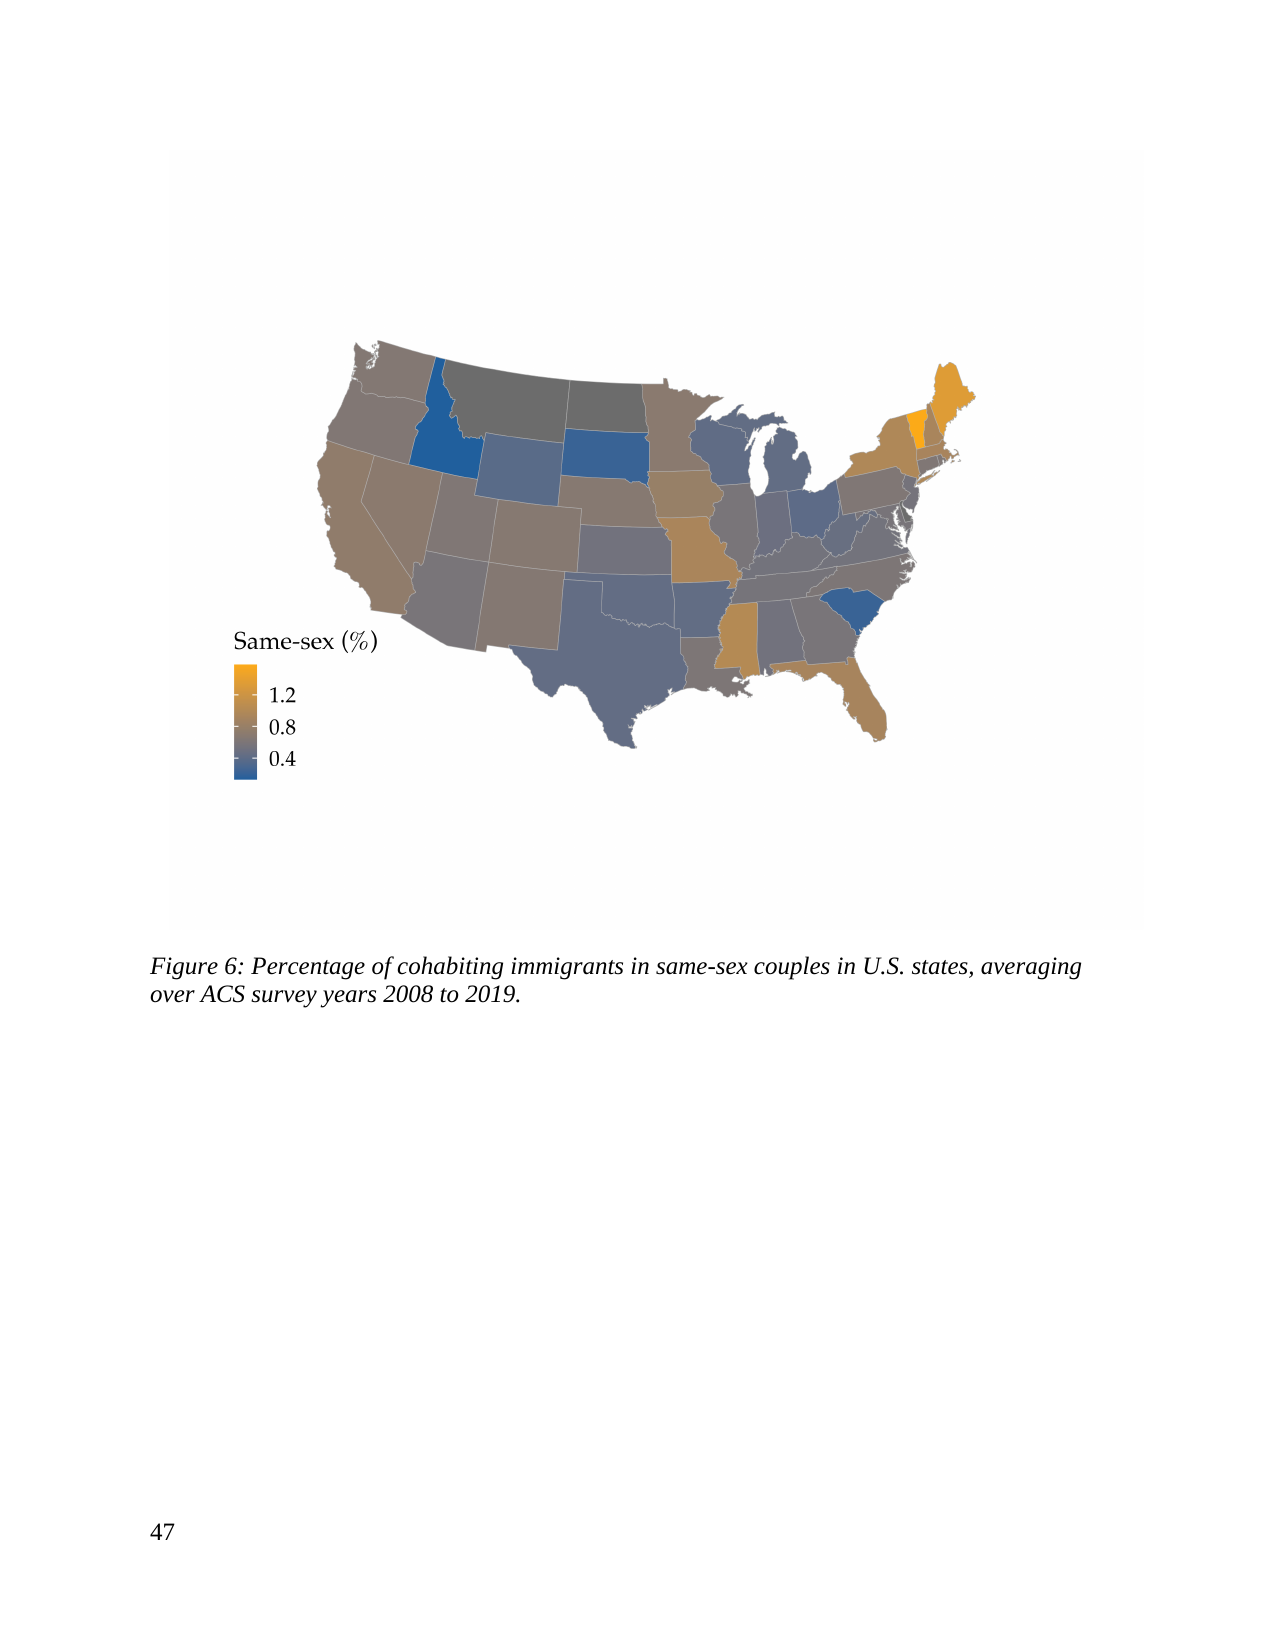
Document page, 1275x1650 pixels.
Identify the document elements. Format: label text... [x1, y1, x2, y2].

picture [168, 150, 1144, 930]
text Figure 6: Percentage of cohabiting immigrants in same-sex couples in U.S. states, averaging over ACS survey years 2008 to 2019. [150, 951, 1125, 1008]
